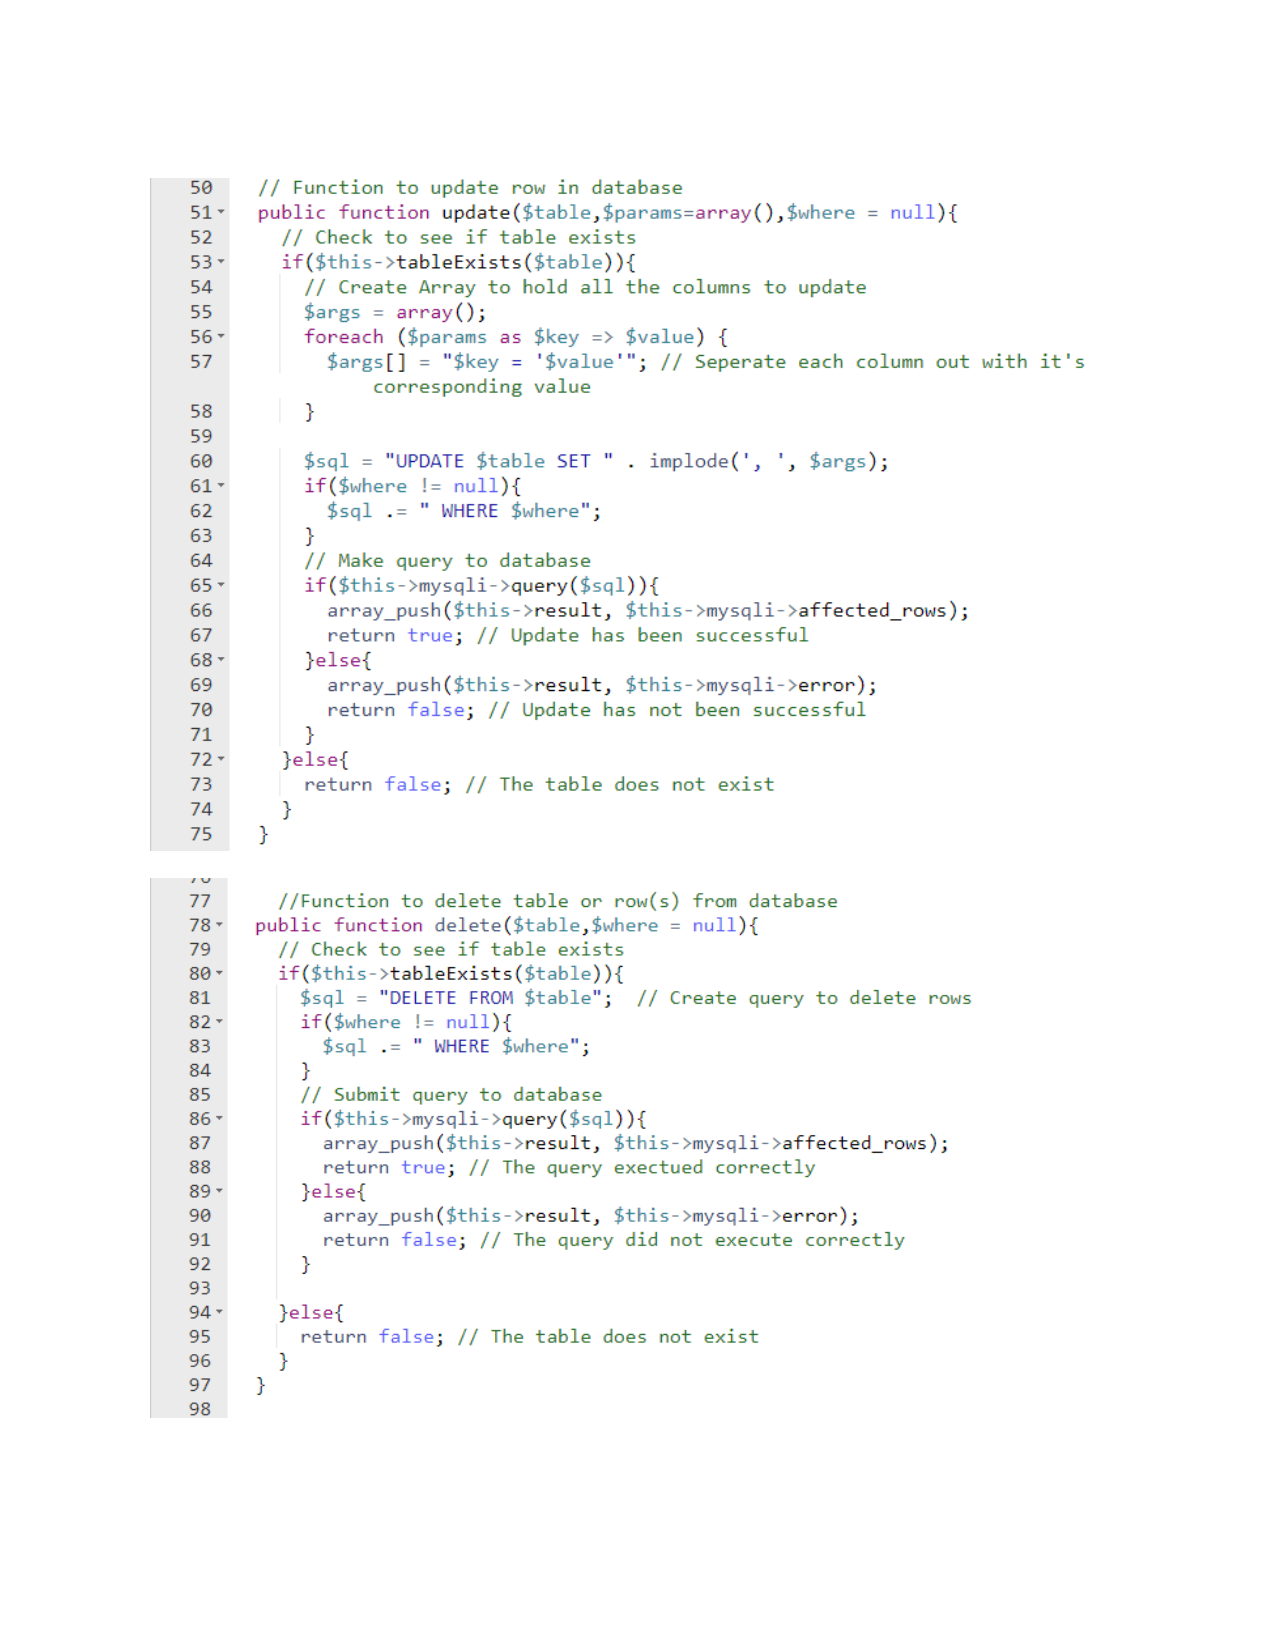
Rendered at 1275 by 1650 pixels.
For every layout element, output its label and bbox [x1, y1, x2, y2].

picture [150, 178, 1125, 851]
picture [150, 878, 1125, 1418]
